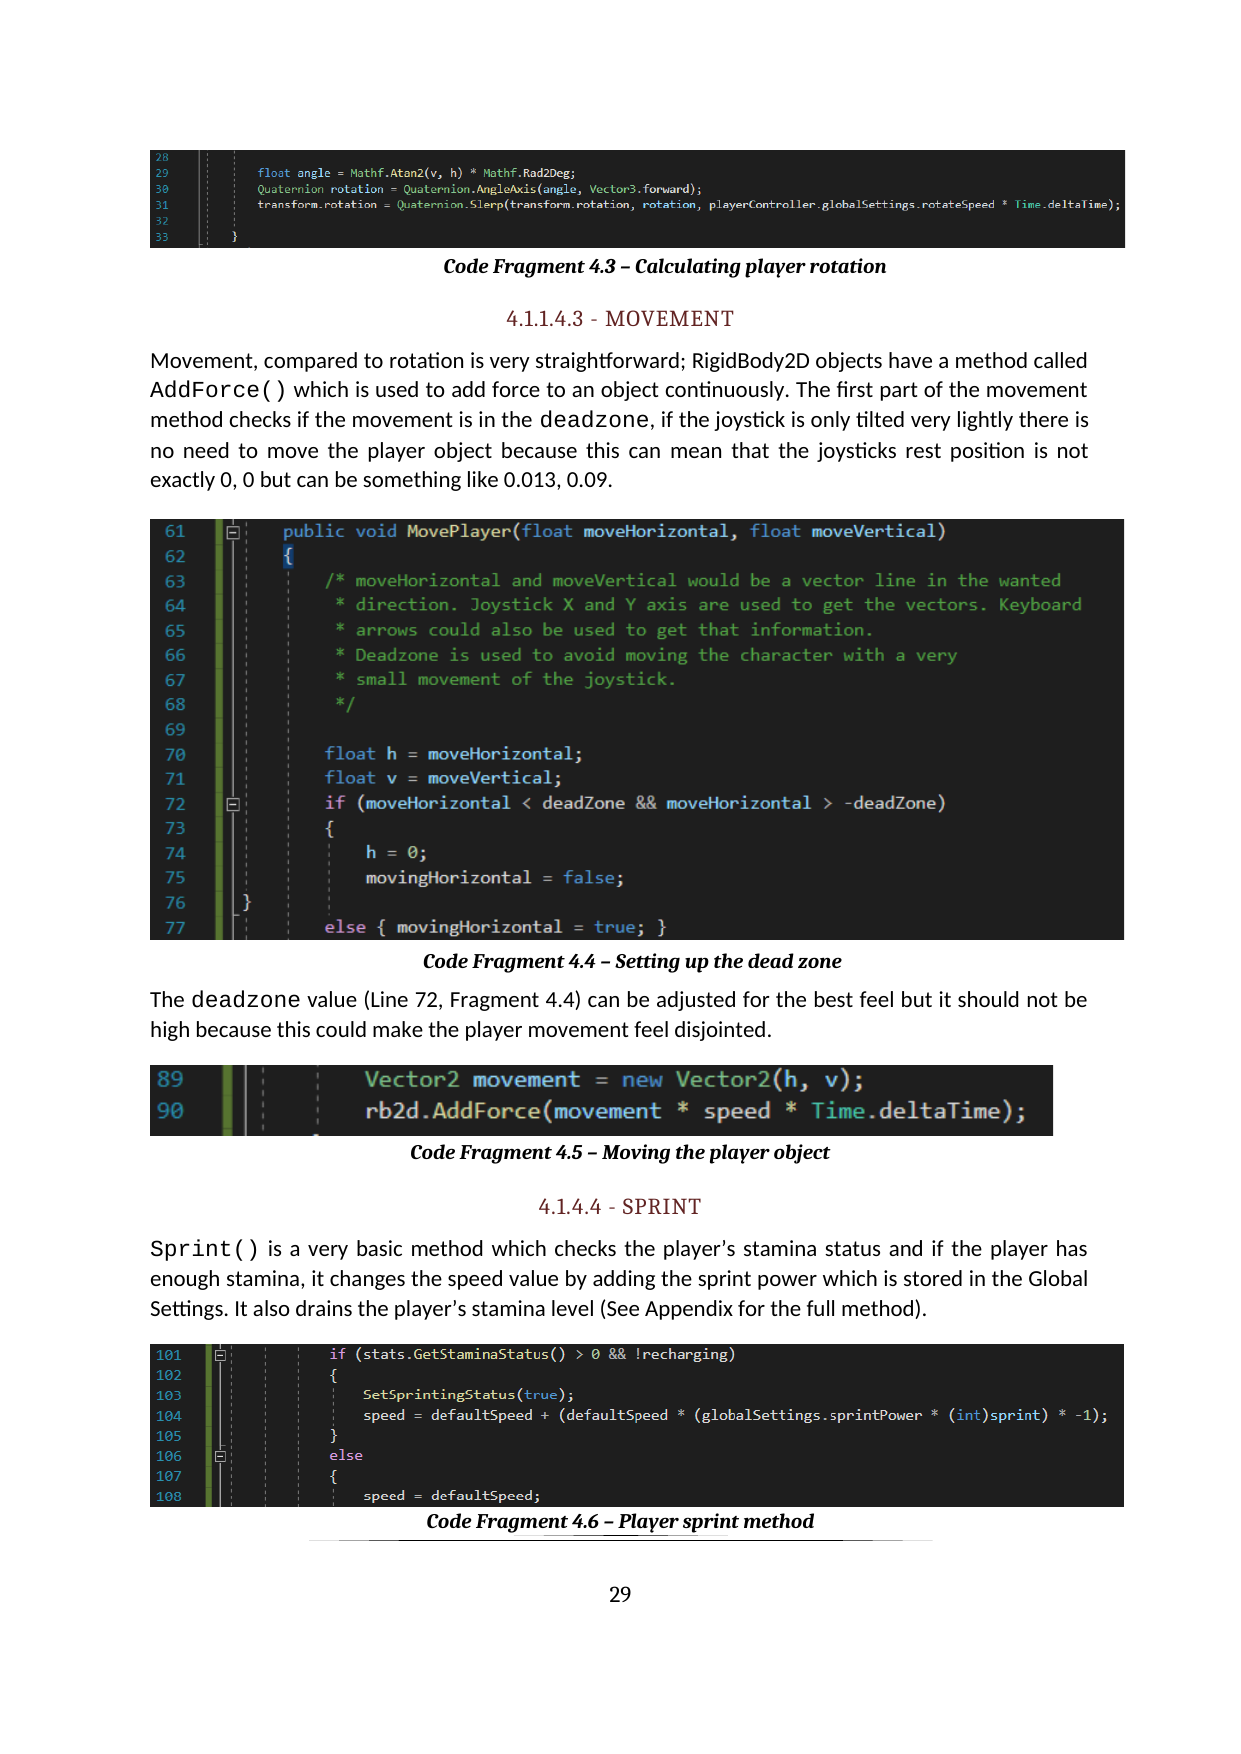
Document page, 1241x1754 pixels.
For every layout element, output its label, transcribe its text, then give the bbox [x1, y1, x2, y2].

subtitle 4.1.4.4 - Sprint [150, 1194, 1090, 1220]
subtitle 4.1.1.4.3 - Movement [150, 306, 1090, 332]
text The deadzone value (Line 72, Fragment 4.4) can be adjusted for the best feel but it should not be high because this could make the player movement feel disjointed. [150, 985, 1090, 1043]
text Movement, compared to rotation is very straightforward; RigidBody2D objects have a method called AddForce() which is used to add force to an object continuously. The first part of the movement method checks if the movement is in the deadzone, if the joystick is only tilted very lightly there is no need to move the player object because this can mean that the joysticks rest position is not exactly 0, 0 but can be something like 0.013, 0.09. [150, 346, 1090, 493]
picture [150, 1344, 1124, 1507]
picture [150, 519, 1125, 940]
picture [150, 1065, 1054, 1136]
picture [150, 150, 1125, 248]
text Sprint() is a very basic method which checks the player’s stamina status and if the player has enough stamina, it changes the speed value by adding the sprint power which is stored in the Global Settings. It also drains the player’s stamina level (See Appendix for the full method). [150, 1234, 1090, 1322]
